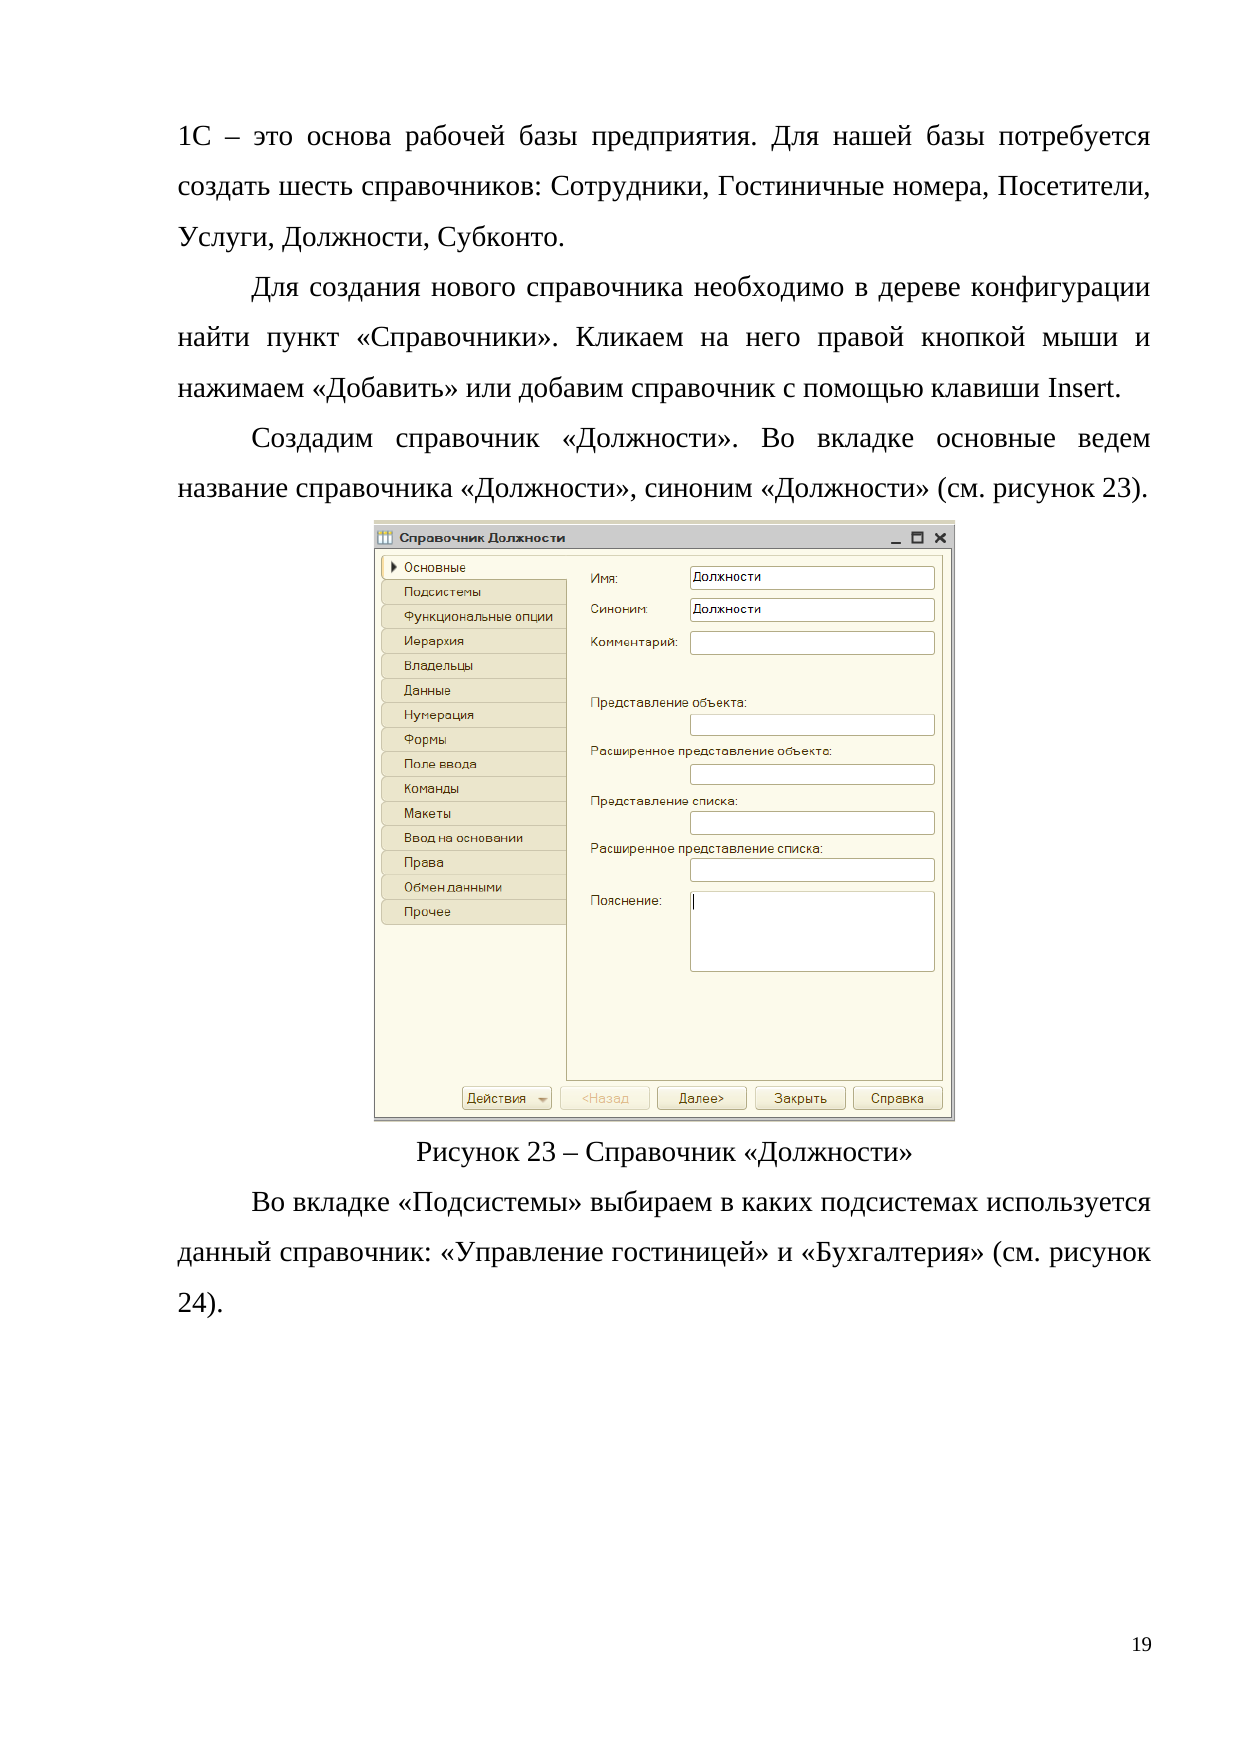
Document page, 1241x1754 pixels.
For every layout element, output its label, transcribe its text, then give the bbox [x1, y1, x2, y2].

picture [373, 520, 955, 1122]
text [177, 118, 1152, 252]
text Для создания нового справочника необходимо в дереве конфигурации найти пункт «Справочники». Кликаем на него правой кнопкой мыши и нажимаем «Добавить» или добавим справочник с помощью клавиши Insert. [177, 269, 1152, 403]
text Создадим справочник «Должности». Во вкладке основные ведем название справочника «Должности», синоним «Должности» (см. рисунок 23). [177, 420, 1152, 504]
text Во вкладке «Подсистемы» выбираем в каких подсистемах используется данный справочник: «Управление гостиницей» и «Бухгалтерия» (см. рисунок 24). [177, 1184, 1152, 1318]
text Рисунок 23 – Справочник «Должности» [177, 1134, 1152, 1167]
